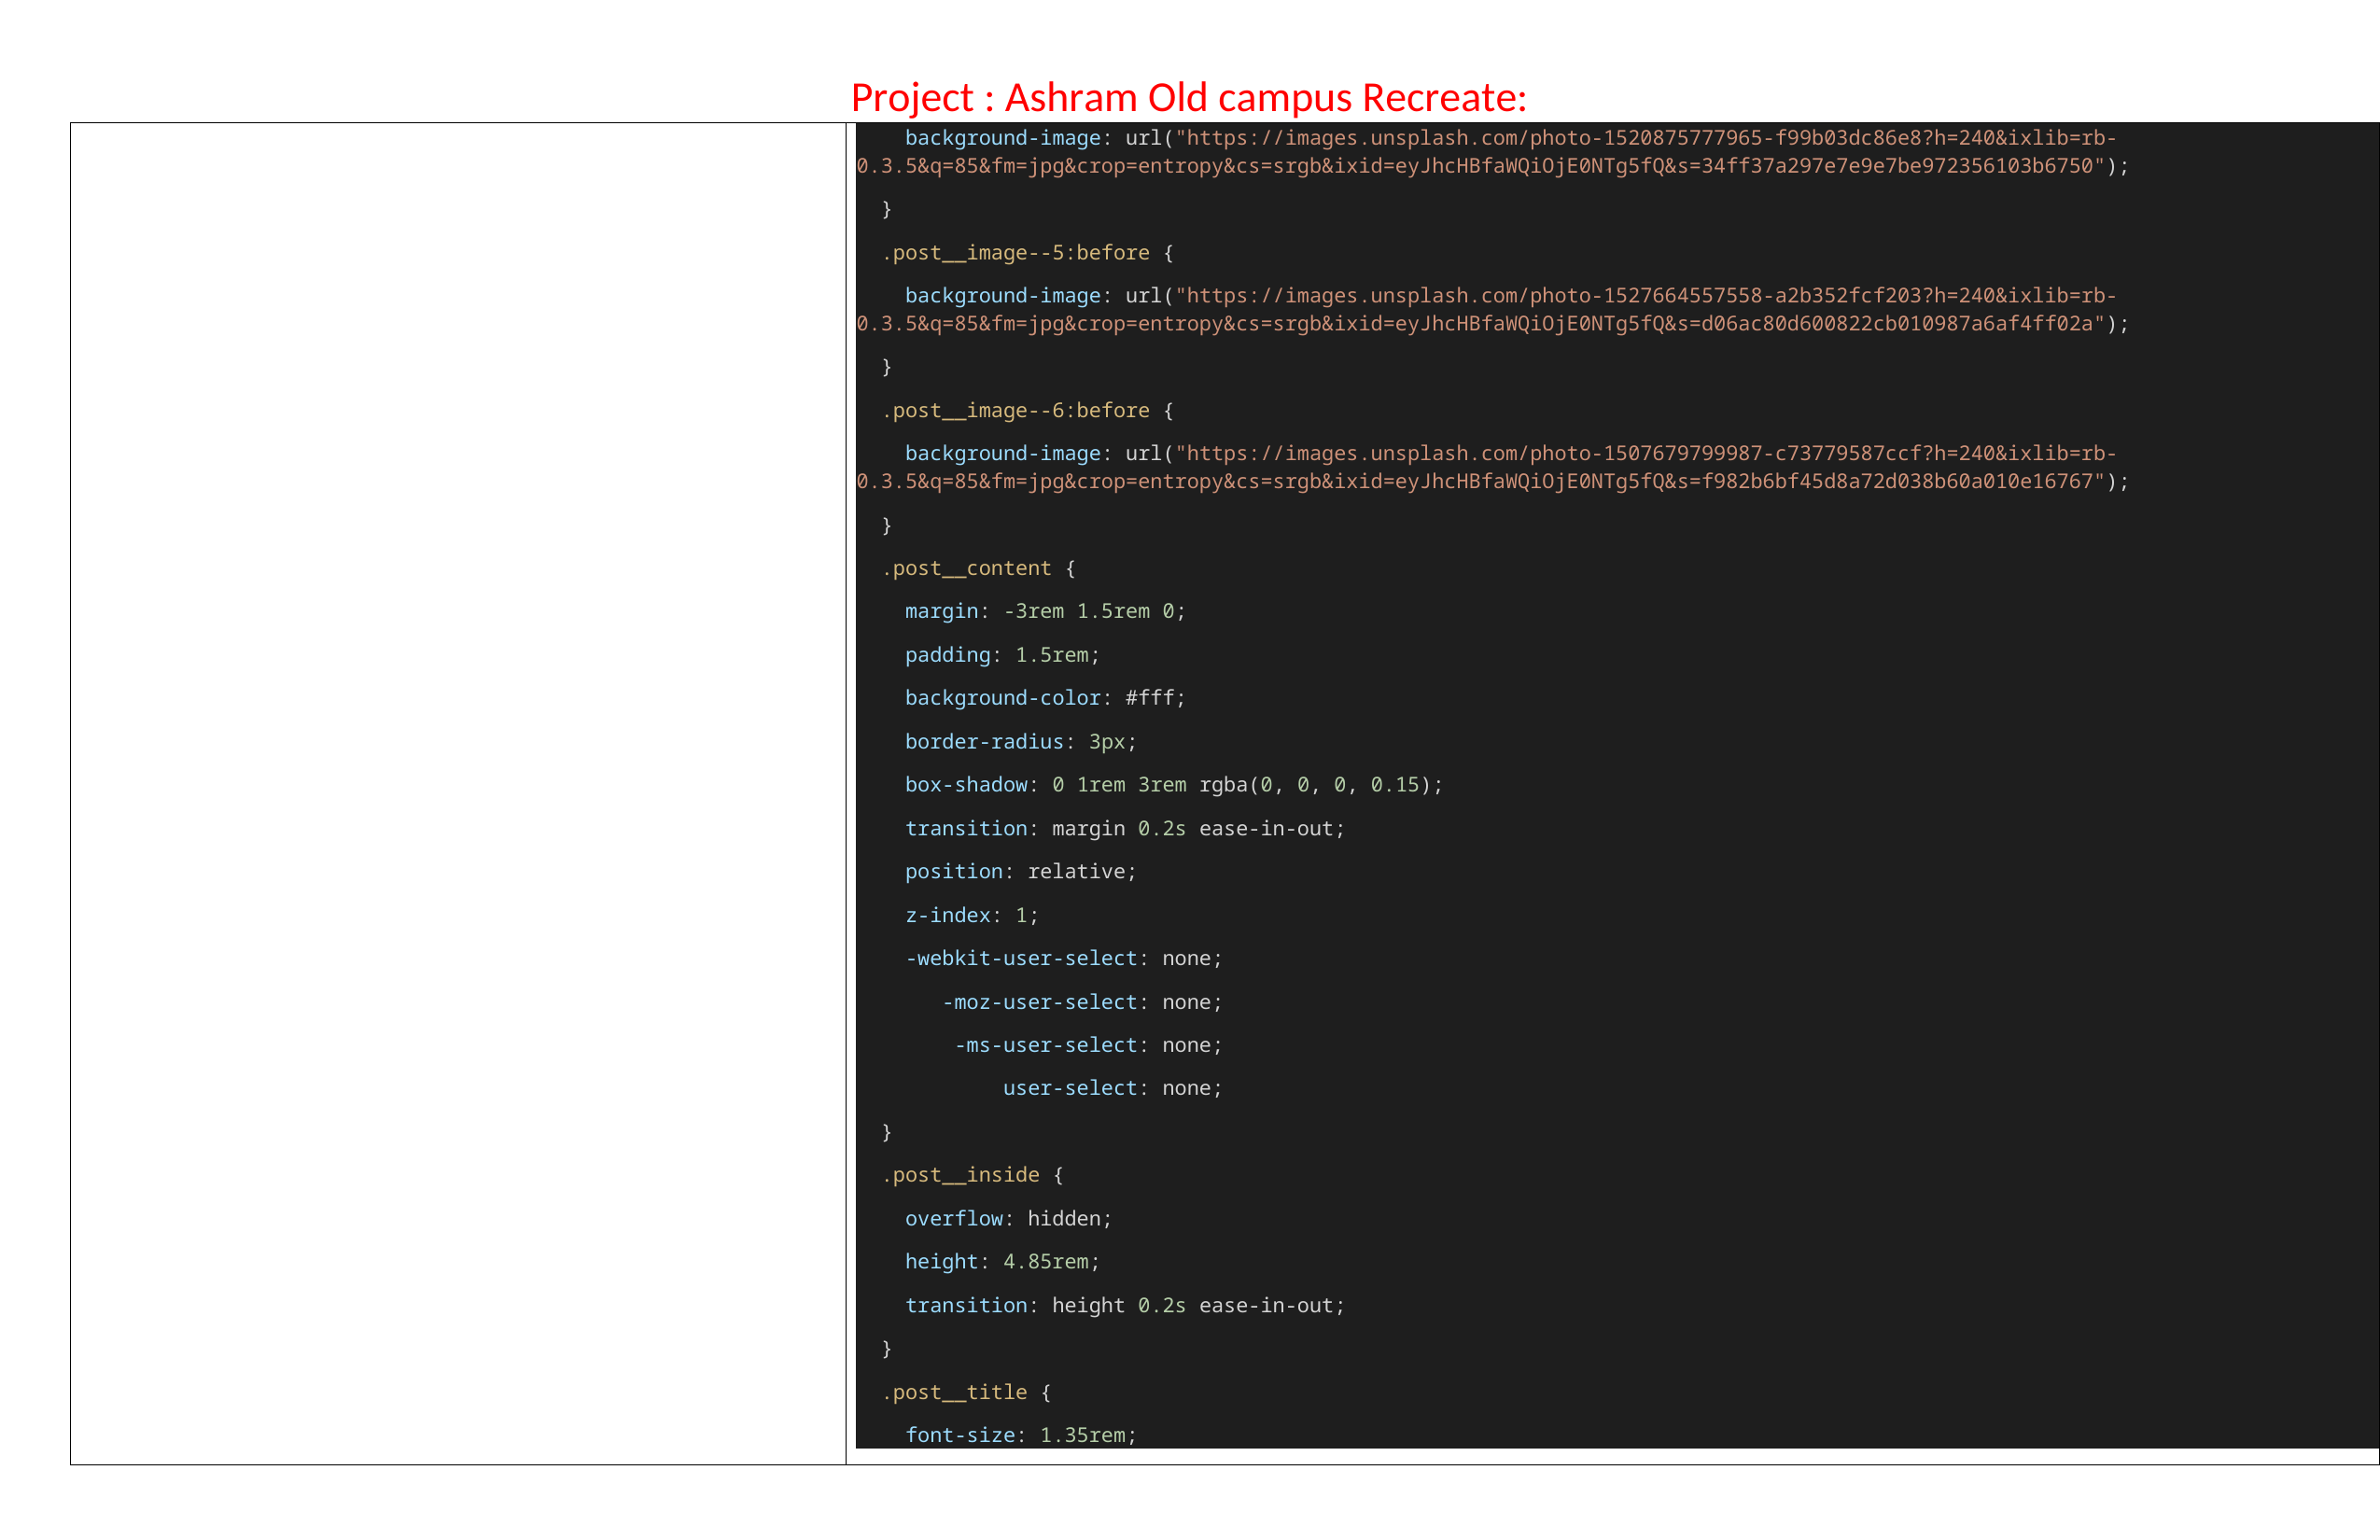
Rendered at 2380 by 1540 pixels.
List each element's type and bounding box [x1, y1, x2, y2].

table_cell [71, 123, 846, 1464]
table_cell [847, 123, 2379, 1464]
